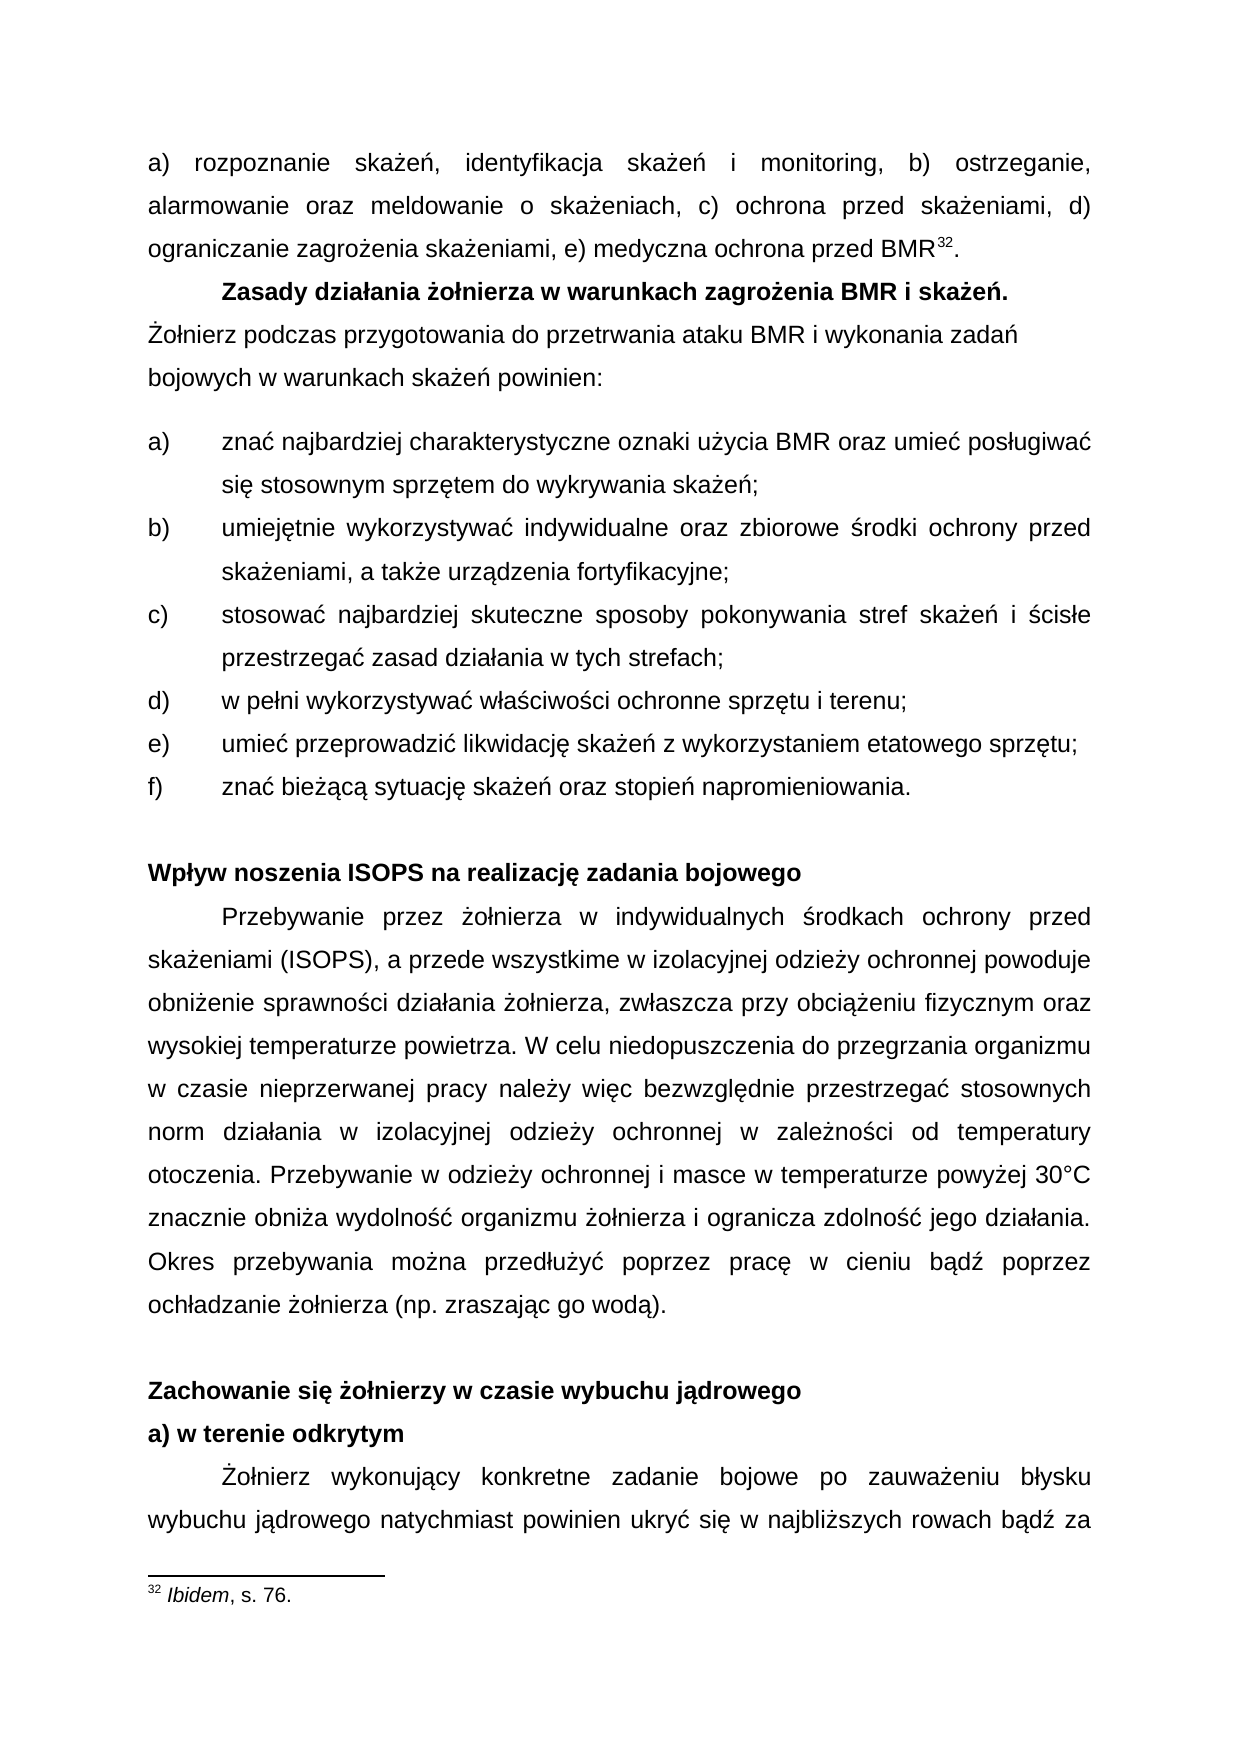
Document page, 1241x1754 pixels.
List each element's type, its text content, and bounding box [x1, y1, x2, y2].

text Zasady działania żołnierza w warunkach zagrożenia BMR i skażeń. Żołnierz podczas przygotowania do przetrwania ataku BMR i wykonania zadań bojowych w warunkach skażeń powinien: [148, 277, 1093, 392]
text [148, 1462, 1093, 1534]
list w pełni wykorzystywać właściwości ochronne sprzętu i terenu; [148, 686, 1093, 715]
list znać najbardziej charakterystyczne oznaki użycia BMR oraz umieć posługiwać się stosownym sprzętem do wykrywania skażeń; [148, 427, 1093, 499]
list umiejętnie wykorzystywać indywidualne oraz zbiorowe środki ochrony przed skażeniami, a także urządzenia fortyfikacyjne; [148, 513, 1093, 585]
text Wpływ noszenia ISOPS na realizację zadania bojowego [148, 858, 1093, 887]
list znać bieżącą sytuację skażeń oraz stopień napromieniowania. [148, 772, 1093, 801]
text a) rozpoznanie skażeń, identyfikacja skażeń i monitoring, b) ostrzeganie, alarmowanie oraz meldowanie o skażeniach, c) ochrona przed skażeniami, d) ograniczanie zagrożenia skażeniami, e) medyczna ochrona przed BMR. [148, 148, 1093, 263]
list umieć przeprowadzić likwidację skażeń z wykorzystaniem etatowego sprzętu; [148, 729, 1093, 758]
text a) w terenie odkrytym [148, 1419, 1093, 1448]
list stosować najbardziej skuteczne sposoby pokonywania stref skażeń i ścisłe przestrzegać zasad działania w tych strefach; [148, 600, 1093, 672]
text Przebywanie przez żołnierza w indywidualnych środkach ochrony przed skażeniami (ISOPS), a przede wszystkime w izolacyjnej odzieży ochronnej powoduje obniżenie sprawności działania żołnierza, zwłaszcza przy obciążeniu fizycznym oraz wysokiej temperaturze powietrza. W celu niedopuszczenia do przegrzania organizmu w czasie nieprzerwanej pracy należy więc bezwzględnie przestrzegać stosownych norm działania w izolacyjnej odzieży ochronnej w zależności od temperatury otoczenia. Przebywanie w odzieży ochronnej i masce w temperaturze powyżej 30°C znacznie obniża wydolność organizmu żołnierza i ogranicza zdolność jego działania. Okres przebywania można przedłużyć poprzez pracę w cieniu bądź poprzez ochładzanie żołnierza (np. zraszając go wodą). [148, 902, 1093, 1318]
text Zachowanie się żołnierzy w czasie wybuchu jądrowego [148, 1376, 1093, 1405]
